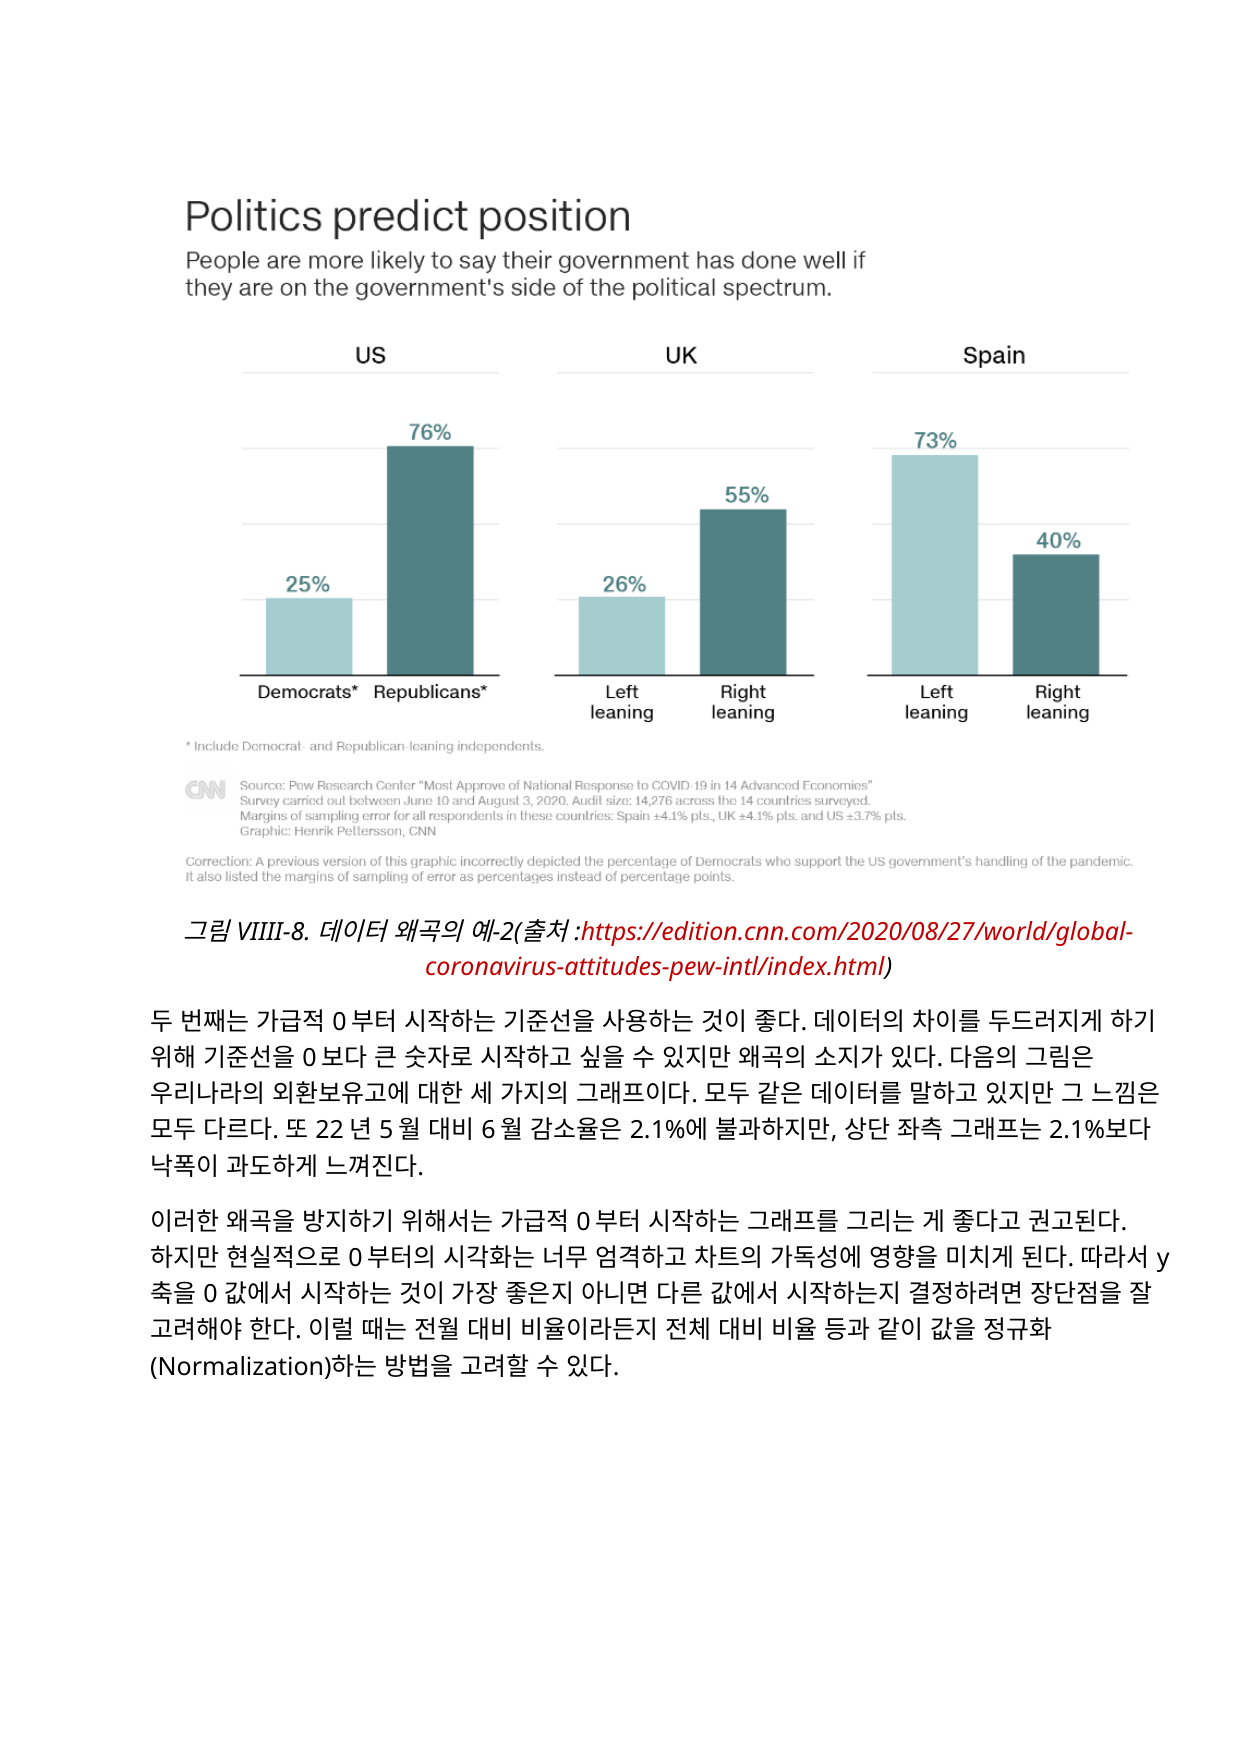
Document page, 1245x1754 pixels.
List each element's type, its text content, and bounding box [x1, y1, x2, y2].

picture [170, 187, 1150, 891]
text 두 번째는 가급적 0부터 시작하는 기준선을 사용하는 것이 좋다. 데이터의 차이를 두드러지게 하기 위해 기준선을 0보다 큰 숫자로 시작하고 싶을 수 있지만 왜곡의 소지가 있다. 다음의 그림은 우리나라의 외환보유고에 대한 세 가지의 그래프이다. 모두 같은 데이터를 말하고 있지만 그 느낌은 모두 다르다. 또 22년 5월 대비 6월 감소율은 2.1%에 불과하지만, 상단 좌측 그래프는 2.1%보다 낙폭이 과도하게 느껴진다. [150, 1001, 1170, 1182]
text 그림 VIIII-8. 데이터 왜곡의 예-2(출처 :https://edition.cnn.com/2020/08/27/world/global-coronavirus-attitudes-pew-intl/index.html) [150, 912, 1170, 982]
text 이러한 왜곡을 방지하기 위해서는 가급적 0부터 시작하는 그래프를 그리는 게 좋다고 권고된다. 하지만 현실적으로 0부터의 시각화는 너무 엄격하고 차트의 가독성에 영향을 미치게 된다. 따라서 y축을 0 값에서 시작하는 것이 가장 좋은지 아니면 다른 값에서 시작하는지 결정하려면 장단점을 잘 고려해야 한다. 이럴 때는 전월 대비 비율이라든지 전체 대비 비율 등과 같이 값을 정규화(Normalization)하는 방법을 고려할 수 있다. [150, 1201, 1170, 1382]
